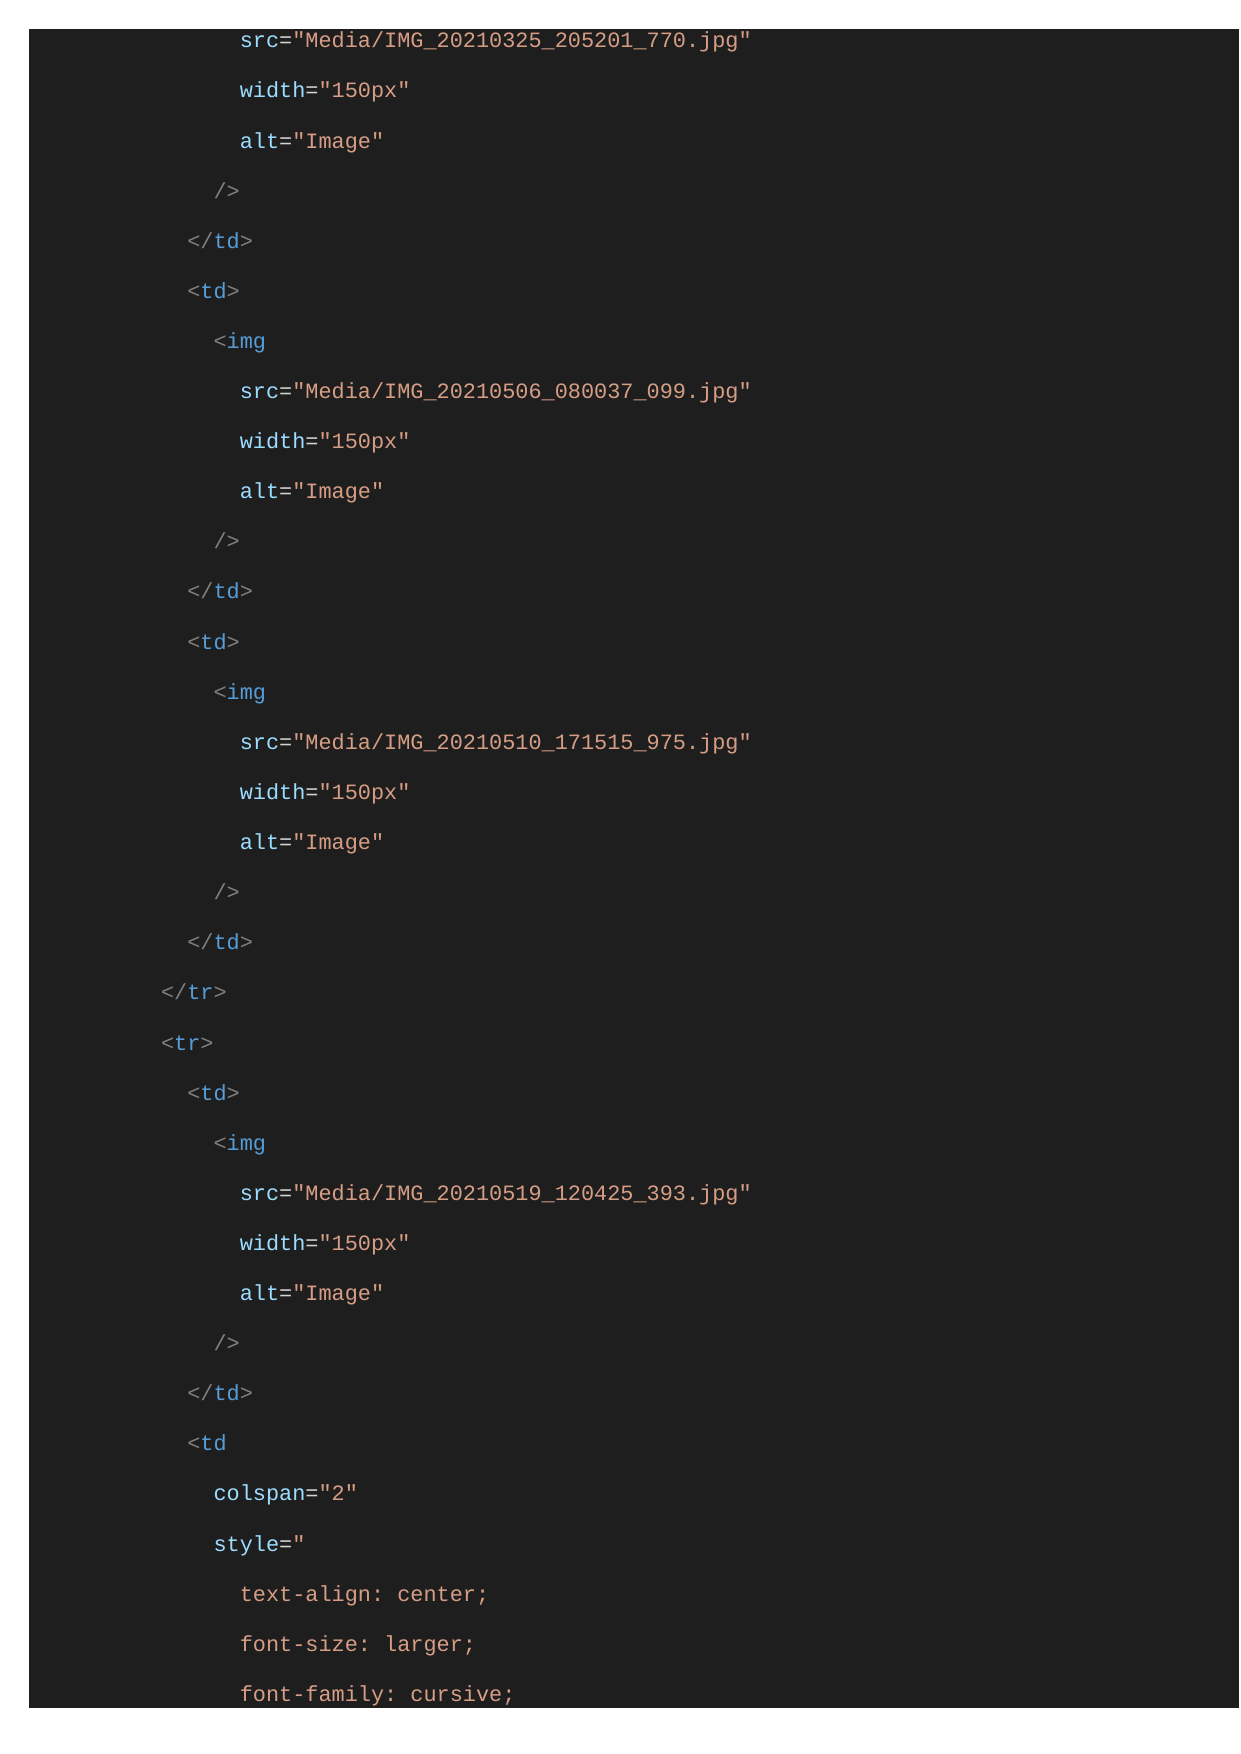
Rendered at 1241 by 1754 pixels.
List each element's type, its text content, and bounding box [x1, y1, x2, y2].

text <tr> [29, 1032, 1239, 1056]
text colspan="2" [29, 1483, 1239, 1507]
text src="Media/IMG_20210510_171515_975.jpg" [29, 731, 1239, 756]
text </td> [29, 931, 1239, 956]
text src="Media/IMG_20210506_080037_099.jpg" [29, 380, 1239, 405]
text width="150px" [29, 781, 1239, 806]
text font-family: cursive; [29, 1683, 1239, 1708]
text <td> [29, 280, 1239, 305]
text alt="Image" [29, 130, 1239, 154]
text <td> [29, 631, 1239, 656]
text /> [29, 881, 1239, 906]
text /> [29, 531, 1239, 555]
text <td> [29, 1082, 1239, 1107]
text font-size: larger; [29, 1633, 1239, 1658]
text <td [29, 1432, 1239, 1457]
text src="Media/IMG_20210519_120425_393.jpg" [29, 1182, 1239, 1207]
text /> [29, 1332, 1239, 1357]
text /> [29, 180, 1239, 205]
text width="150px" [29, 430, 1239, 455]
text <img [29, 681, 1239, 706]
text width="150px" [29, 80, 1239, 104]
text </td> [29, 581, 1239, 606]
text <img [29, 330, 1239, 355]
text width="150px" [29, 1232, 1239, 1257]
text alt="Image" [29, 481, 1239, 505]
text </td> [29, 230, 1239, 255]
text style=" [29, 1533, 1239, 1557]
text text-align: center; [29, 1583, 1239, 1608]
text </tr> [29, 982, 1239, 1006]
text <img [29, 1132, 1239, 1157]
text src="Media/IMG_20210325_205201_770.jpg" [29, 29, 1239, 54]
text </td> [29, 1382, 1239, 1407]
text alt="Image" [29, 831, 1239, 856]
text alt="Image" [29, 1282, 1239, 1307]
